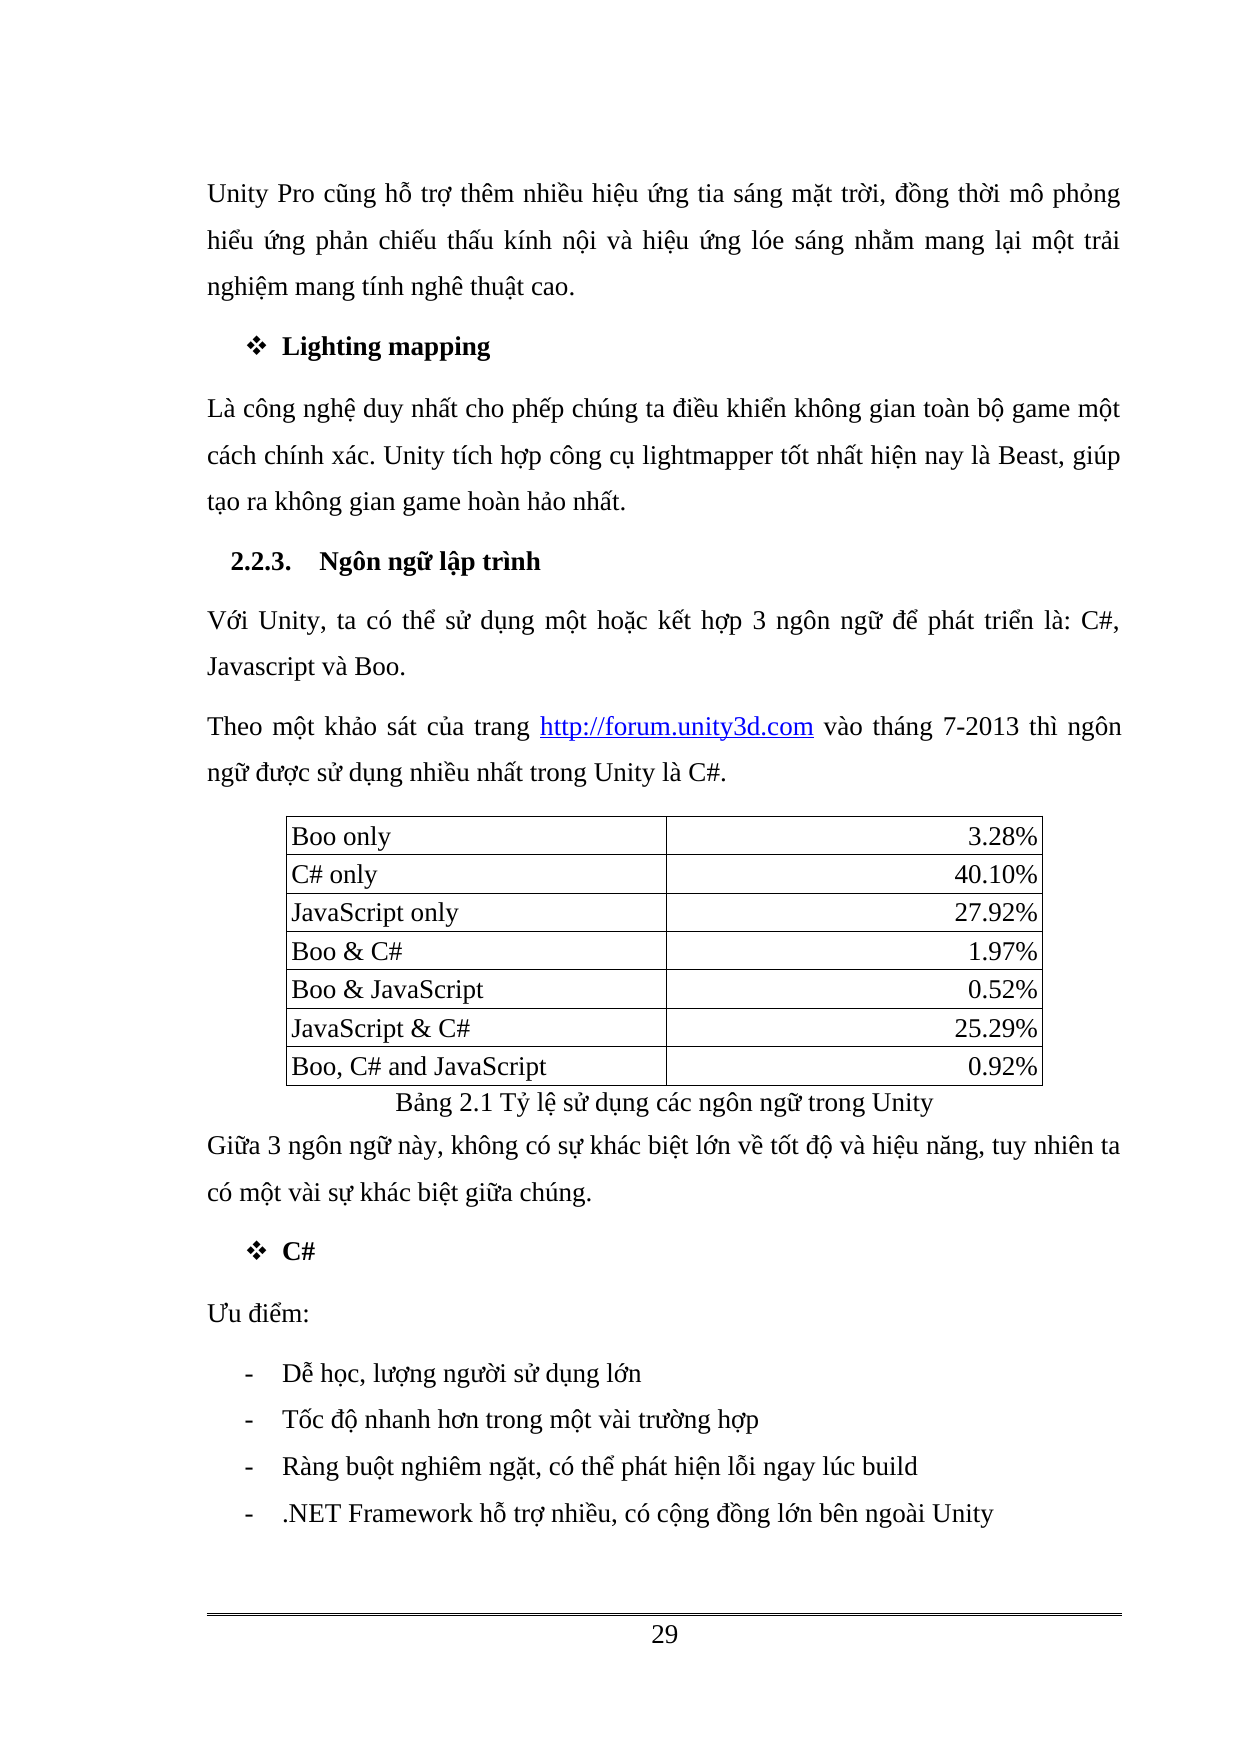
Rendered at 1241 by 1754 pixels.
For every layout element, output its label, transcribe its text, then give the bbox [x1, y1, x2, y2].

table_cell 0.52% [667, 970, 1042, 1008]
text Unity Pro cũng hỗ trợ thêm nhiều hiệu ứng tia sáng mặt trời, đồng thời mô phỏng hiểu ứng phản chiếu thấu kính nội và hiệu ứng lóe sáng nhằm mang lại một trải nghiệm mang tính nghê thuật cao. [207, 177, 1122, 302]
table_cell 25.29% [667, 1009, 1042, 1046]
table_cell 0.92% [667, 1047, 1042, 1084]
table_header Boo only [287, 817, 666, 854]
table_cell 40.10% [667, 855, 1042, 892]
list Ràng buột nghiêm ngặt, có thể phát hiện lỗi ngay lúc build [244, 1450, 1122, 1481]
subtitle Ngôn ngữ lập trình [230, 545, 1122, 576]
table_cell JavaScript only [287, 894, 666, 931]
table_header 3.28% [667, 817, 1042, 854]
table_cell Boo & JavaScript [287, 970, 666, 1008]
text Ưu điểm: [207, 1298, 1122, 1329]
table_cell Boo & C# [287, 932, 666, 969]
list Tốc độ nhanh hơn trong một vài trường hợp [244, 1403, 1122, 1434]
list Dễ học, lượng người sử dụng lớn [244, 1357, 1122, 1388]
table_cell JavaScript & C# [287, 1009, 666, 1046]
text Với Unity, ta có thể sử dụng một hoặc kết hợp 3 ngôn ngữ để phát triển là: C#, Javascript và Boo. [207, 604, 1122, 682]
table_cell Boo, C# and JavaScript [287, 1047, 666, 1084]
text Theo một khảo sát của trang http://forum.unity3d.com vào tháng 7-2013 thì ngôn ngữ được sử dụng nhiều nhất trong Unity là C#. [207, 710, 1122, 787]
list .NET Framework hỗ trợ nhiều, có cộng đồng lớn bên ngoài Unity [244, 1497, 1122, 1528]
table_cell 27.92% [667, 894, 1042, 931]
text Giữa 3 ngôn ngữ này, không có sự khác biệt lớn về tốt độ và hiệu năng, tuy nhiên ta có một vài sự khác biệt giữa chúng. [207, 1129, 1122, 1207]
list C# [244, 1235, 1122, 1266]
table_cell 1.97% [667, 932, 1042, 969]
text Là công nghệ duy nhất cho phếp chúng ta điều khiển không gian toàn bộ game một cách chính xác. Unity tích hợp công cụ lightmapper tốt nhất hiện nay là Beast, giúp tạo ra không gian game hoàn hảo nhất. [207, 392, 1122, 517]
table_cell C# only [287, 855, 666, 892]
list Lighting mapping [244, 330, 1122, 361]
